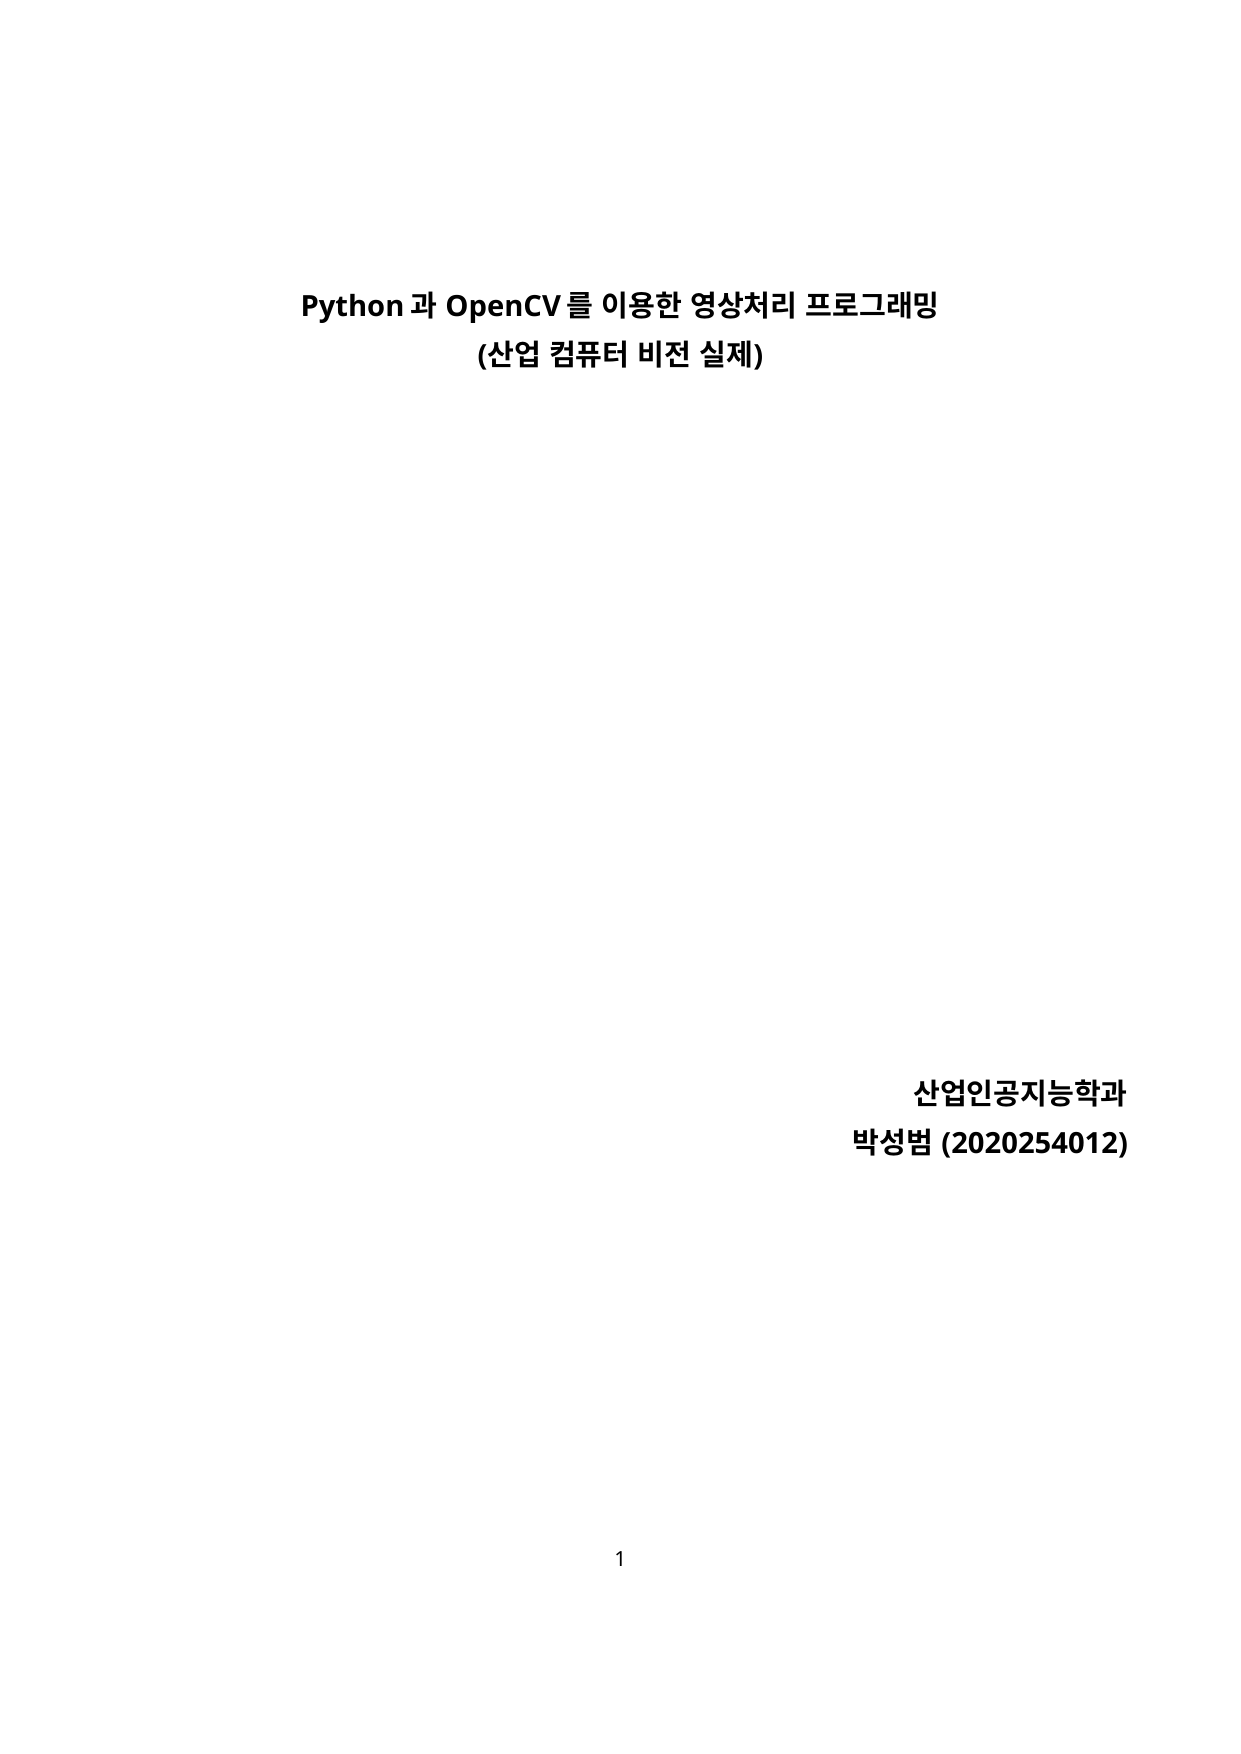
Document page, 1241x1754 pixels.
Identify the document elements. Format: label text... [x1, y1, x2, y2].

text 산업인공지능학과 박성범 (2020254012) [112, 1025, 1128, 1162]
text Python과 OpenCV를 이용한 영상처리 프로그래밍 (산업 컴퓨터 비전 실제) [112, 283, 1128, 1000]
